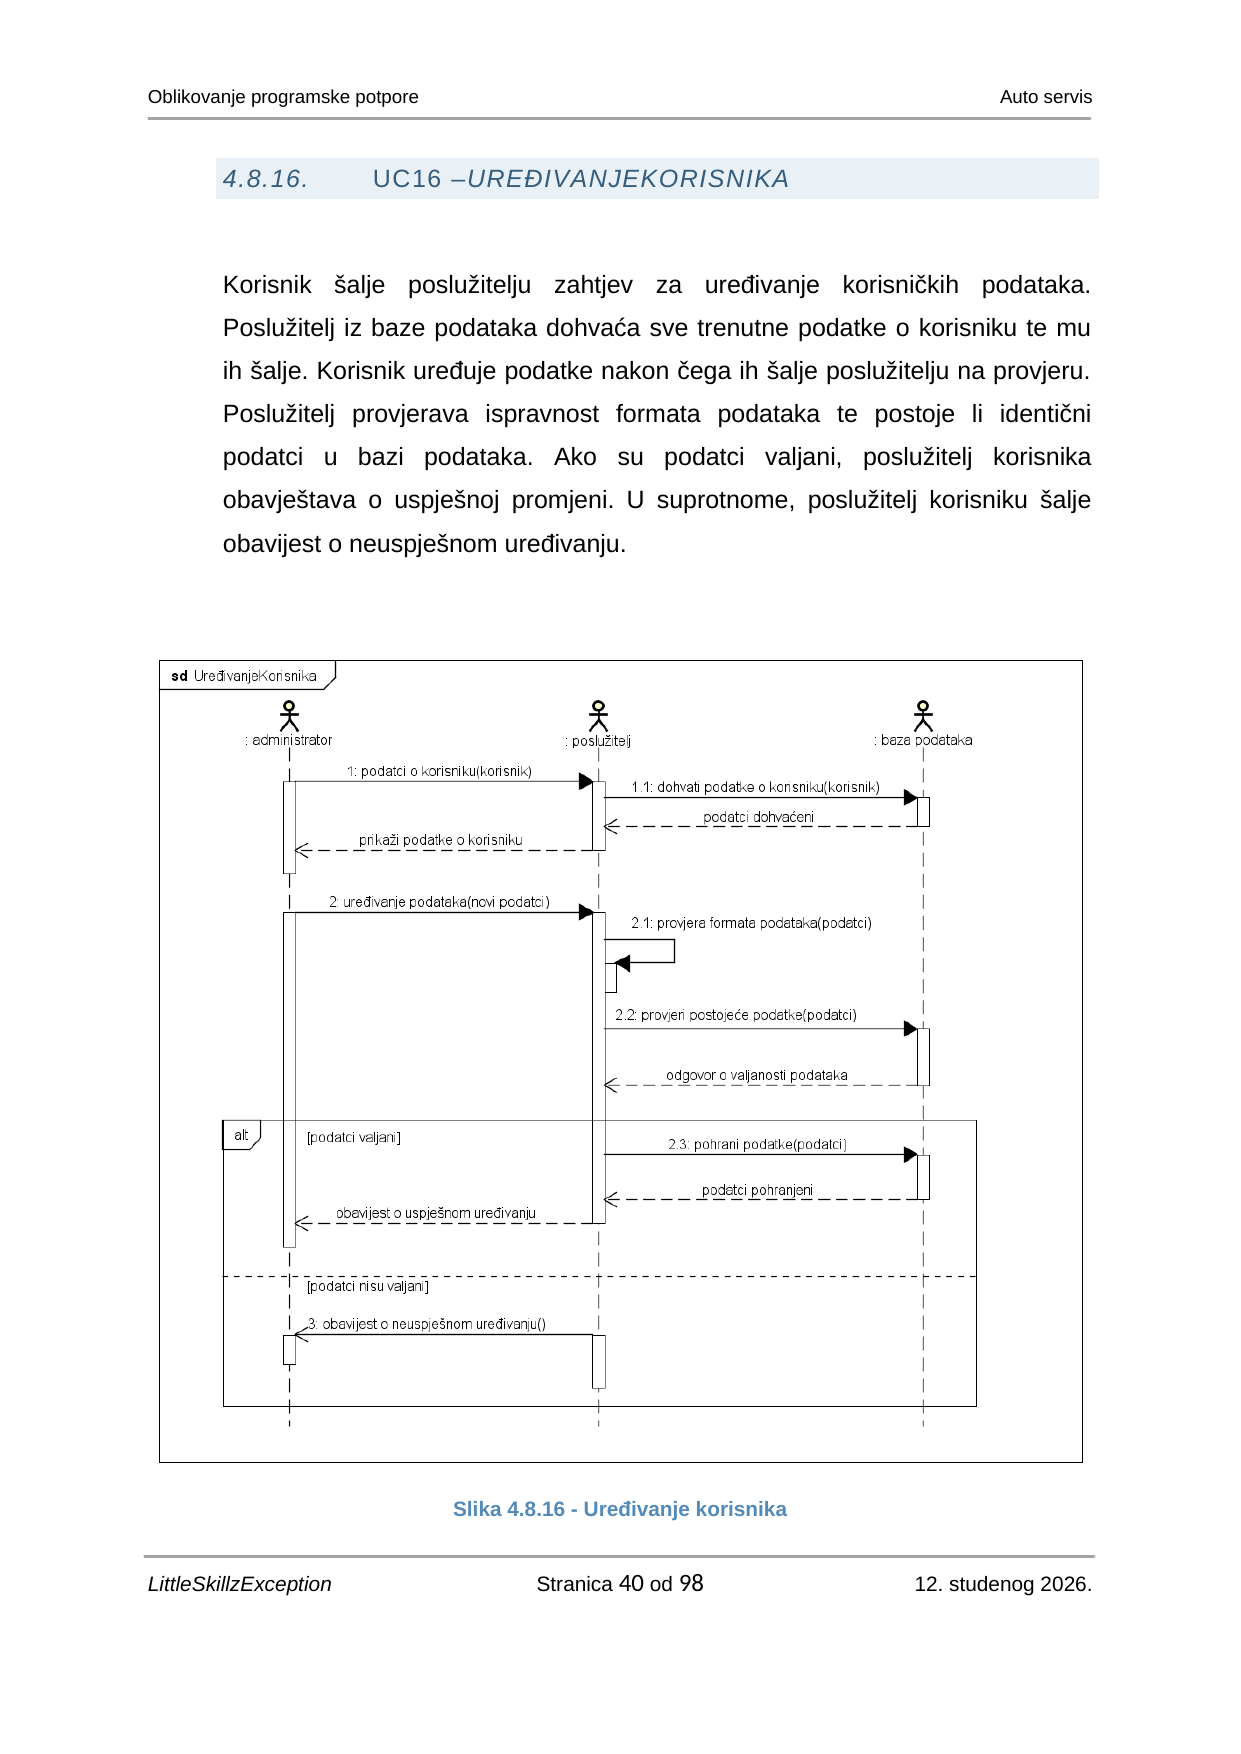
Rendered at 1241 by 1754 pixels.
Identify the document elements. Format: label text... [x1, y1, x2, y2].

text Korisnik šalje poslužitelju zahtjev za uređivanje korisničkih podataka. Poslužitelj iz baze podataka dohvaća sve trenutne podatke o korisniku te mu ih šalje. Korisnik uređuje podatke nakon čega ih šalje poslužitelju na provjeru. Poslužitelj provjerava ispravnost formata podataka te postoje li identični podatci u bazi podataka. Ako su podatci valjani, poslužitelj korisnika obavještava o uspješnoj promjeni. U suprotnome, poslužitelj korisniku šalje obavijest o neuspješnom uređivanju. [223, 270, 1093, 557]
subtitle UC16 –UređivanjeKorisnika [223, 164, 1093, 193]
picture [147, 648, 1093, 1473]
text Slika 4.8.16 - Uređivanje korisnika [148, 1497, 1093, 1521]
